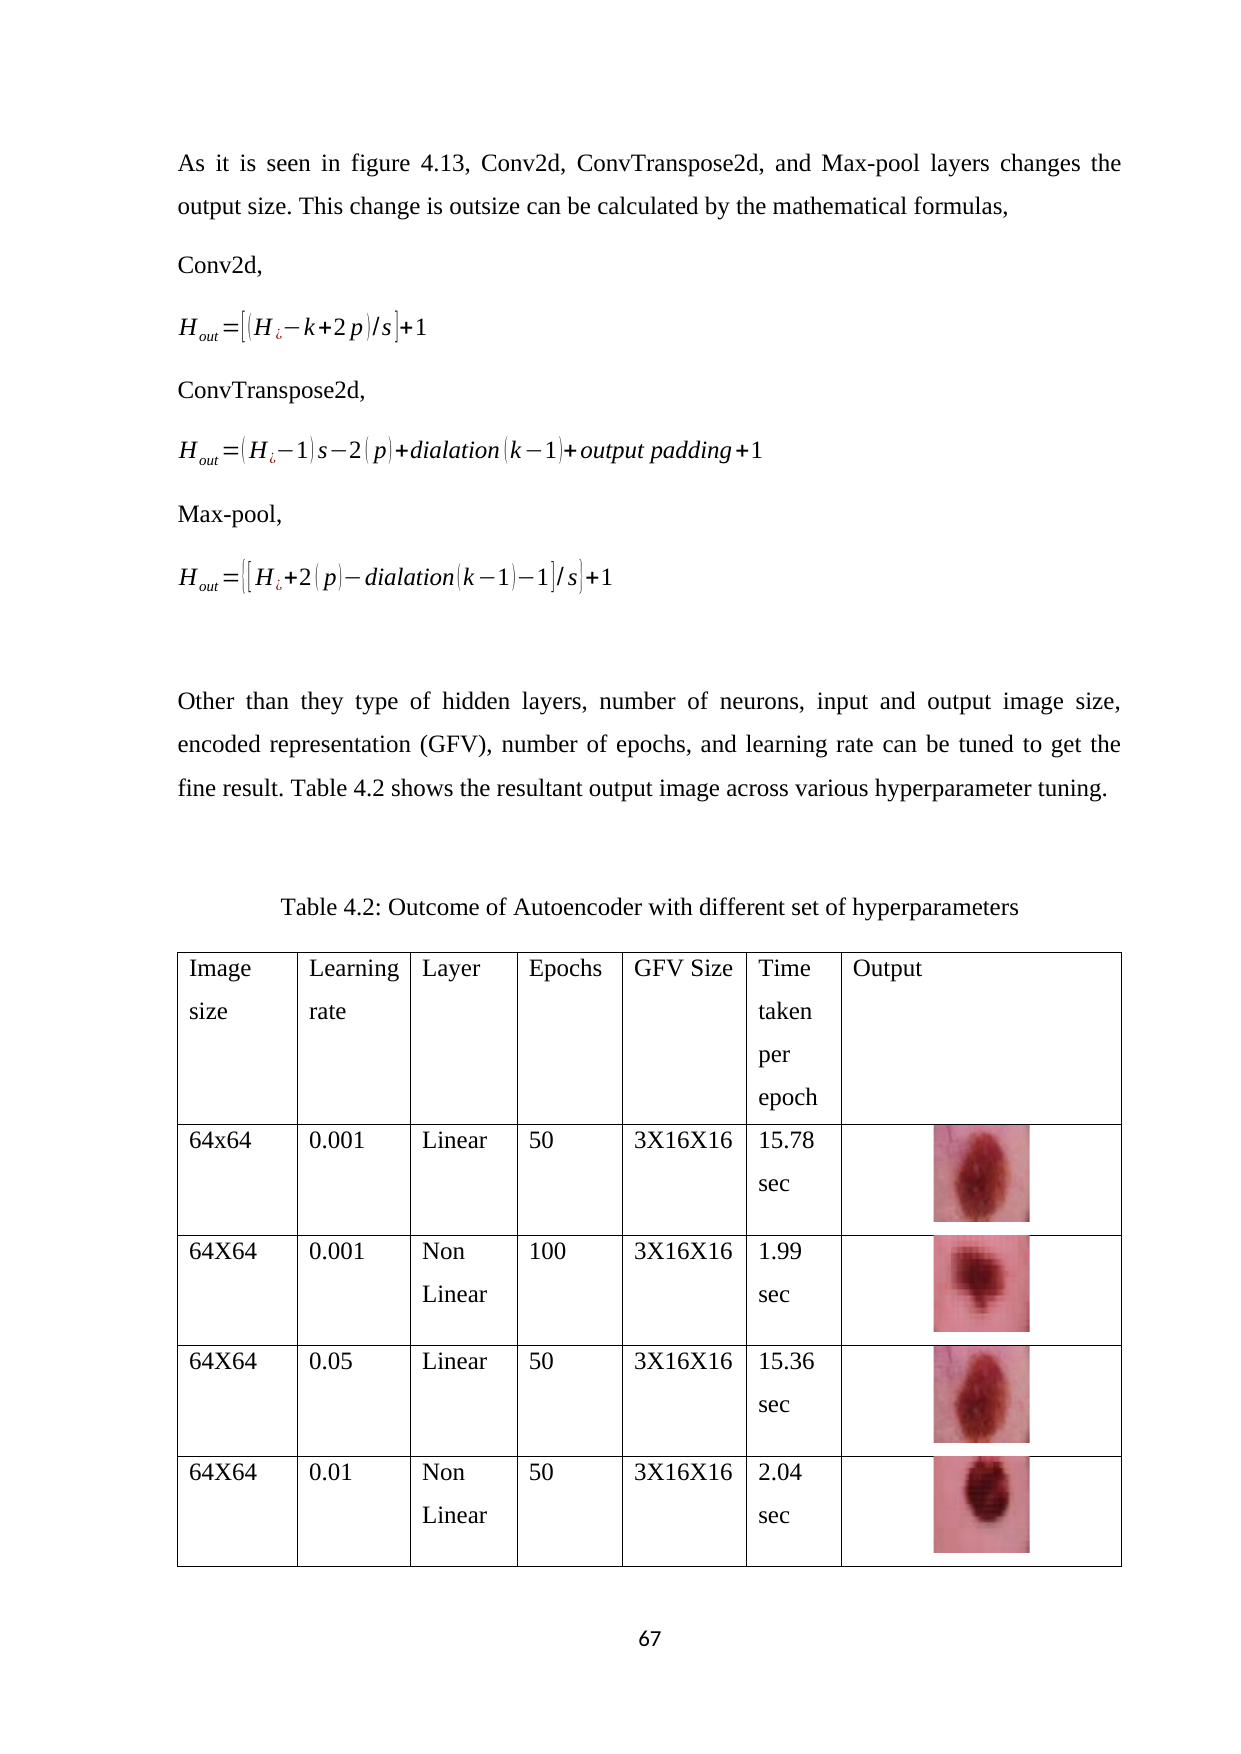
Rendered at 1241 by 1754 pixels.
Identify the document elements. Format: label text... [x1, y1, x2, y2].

table_cell 50 [518, 1457, 622, 1566]
text As it is seen in figure 4.13, Conv2d, ConvTranspose2d, and Max-pool layers changes the output size. This change is outsize can be calculated by the mathematical formulas, [177, 148, 1122, 219]
table_header Image size [178, 953, 297, 1124]
picture [933, 1125, 1030, 1222]
text Max-pool, [177, 499, 1122, 528]
table_cell 0.001 [298, 1125, 410, 1235]
text Conv2d, [177, 251, 1122, 279]
table_cell 3X16X16 [623, 1125, 746, 1235]
table_cell 64X64 [178, 1457, 297, 1566]
table_cell 15.36 sec [747, 1346, 841, 1456]
table_cell 100 [518, 1236, 622, 1345]
table_cell Non Linear [411, 1236, 517, 1345]
text Table 4.2: Outcome of Autoencoder with different set of hyperparameters [177, 892, 1122, 921]
table_cell 50 [518, 1125, 622, 1235]
picture [933, 1456, 1030, 1553]
table_cell 64X64 [178, 1346, 297, 1456]
table_cell 3X16X16 [623, 1457, 746, 1566]
table_cell [842, 1346, 1121, 1456]
table_header GFV Size [623, 953, 746, 1124]
table_cell 0.01 [298, 1457, 410, 1566]
table_cell Linear [411, 1125, 517, 1235]
table_cell [842, 1236, 1121, 1345]
text Other than they type of hidden layers, number of neurons, input and output image size, encoded representation (GFV), number of epochs, and learning rate can be tuned to get the fine result. Table 4.2 shows the resultant output image across various hyperparameter tuning. [177, 686, 1122, 801]
table_header Layer [411, 953, 517, 1124]
table_cell 50 [518, 1346, 622, 1456]
table_header Learning rate [298, 953, 410, 1124]
table_cell 1.99 sec [747, 1236, 841, 1345]
table_header Epochs [518, 953, 622, 1124]
table_cell 0.001 [298, 1236, 410, 1345]
table_header Time taken per epoch [747, 953, 841, 1124]
table_cell 3X16X16 [623, 1346, 746, 1456]
picture [933, 1346, 1030, 1443]
table_cell 3X16X16 [623, 1236, 746, 1345]
table_cell 64x64 [178, 1125, 297, 1235]
table_cell [842, 1125, 1121, 1235]
table_cell [842, 1457, 1121, 1566]
table_cell 15.78 sec [747, 1125, 841, 1235]
text ConvTranspose2d, [177, 376, 1122, 404]
table_cell 2.04 sec [747, 1457, 841, 1566]
table_header Output [842, 953, 1121, 1124]
table_cell Non Linear [411, 1457, 517, 1566]
table_cell 0.05 [298, 1346, 410, 1456]
picture [933, 1235, 1030, 1332]
table_cell Linear [411, 1346, 517, 1456]
table_cell 64X64 [178, 1236, 297, 1345]
